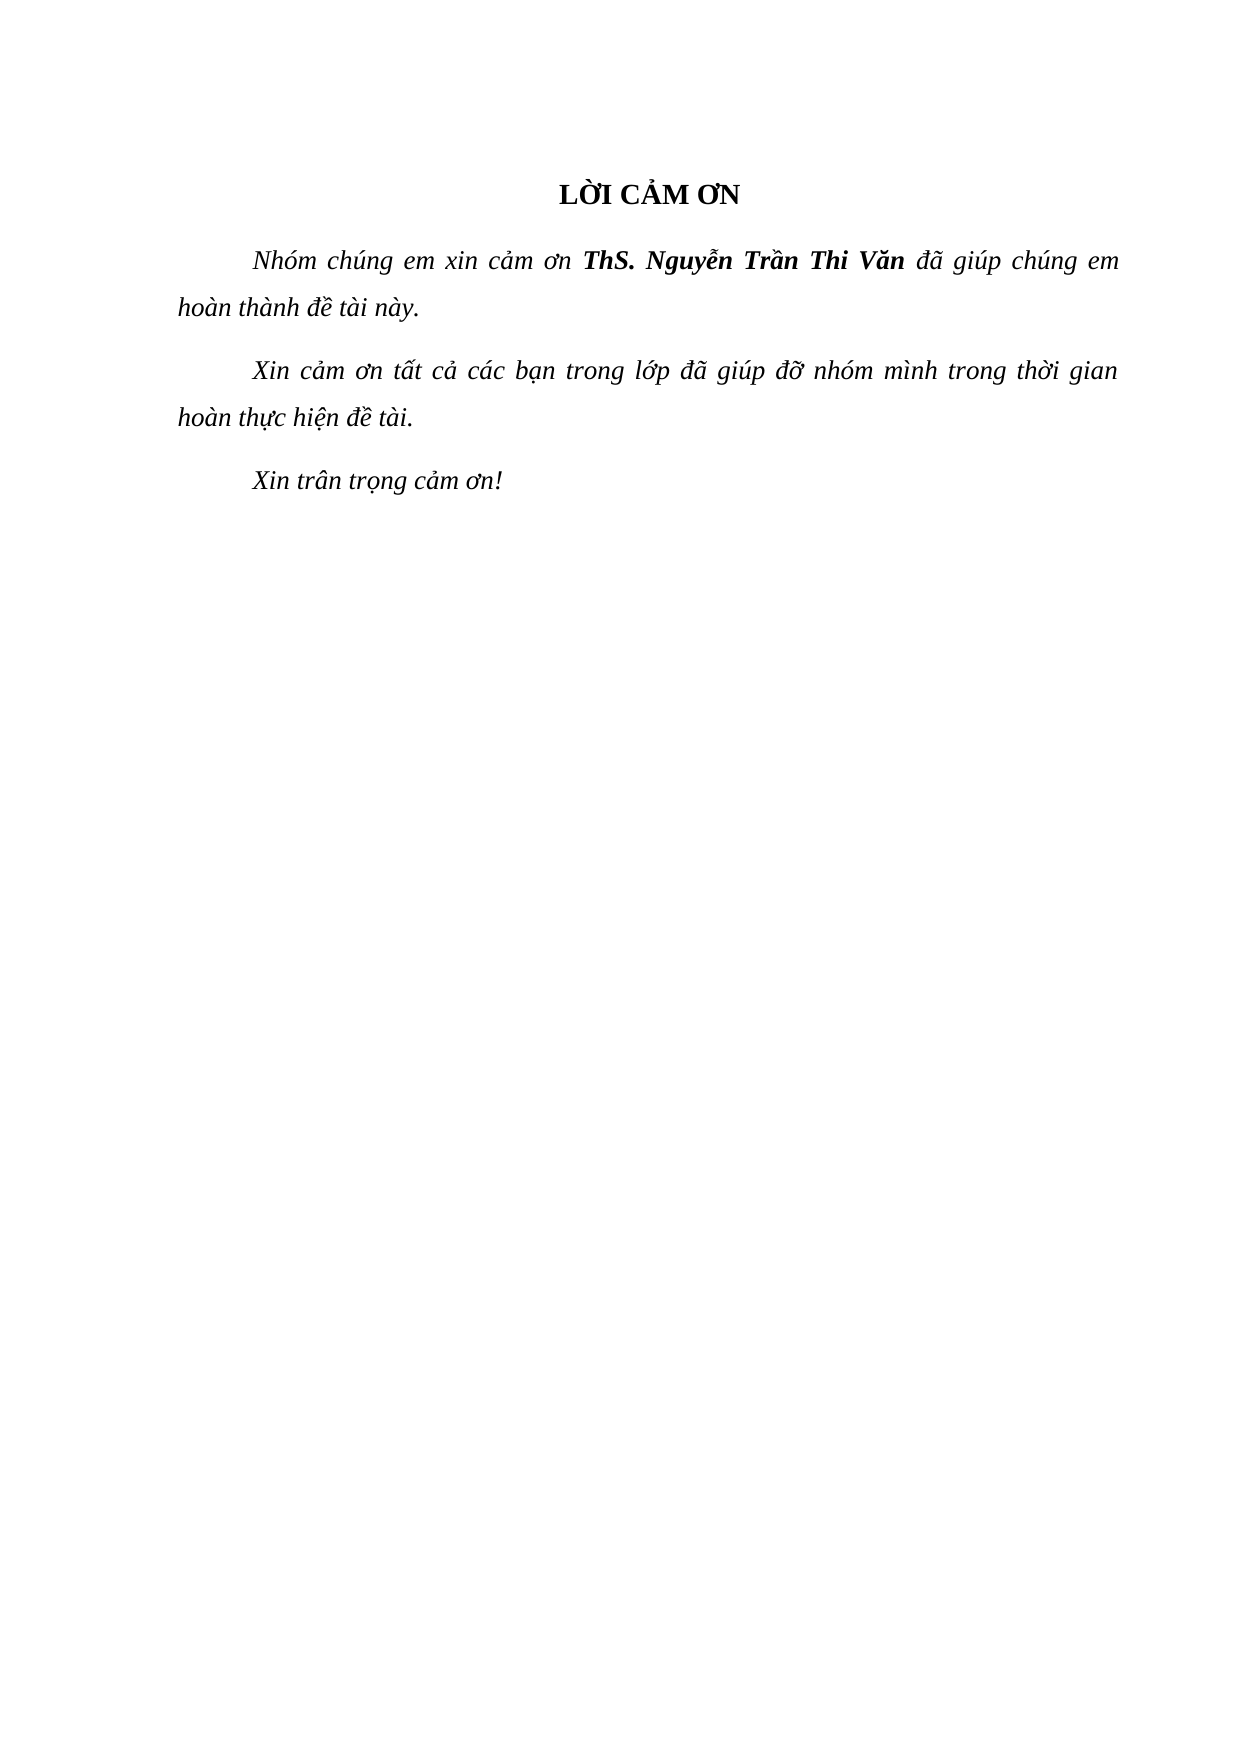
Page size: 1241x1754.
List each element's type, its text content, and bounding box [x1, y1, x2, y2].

text Xin trân trọng cảm ơn! [252, 464, 1081, 495]
text LỜI CẢM ƠN [177, 177, 1122, 211]
text Nhóm chúng em xin cảm ơn ThS. Nguyễn Trần Thi Văn đã giúp chúng em hoàn thành đề tài này. [177, 244, 1122, 322]
text Xin cảm ơn tất cả các bạn trong lớp đã giúp đỡ nhóm mình trong thời gian hoàn thực hiện đề tài. [177, 354, 1122, 432]
